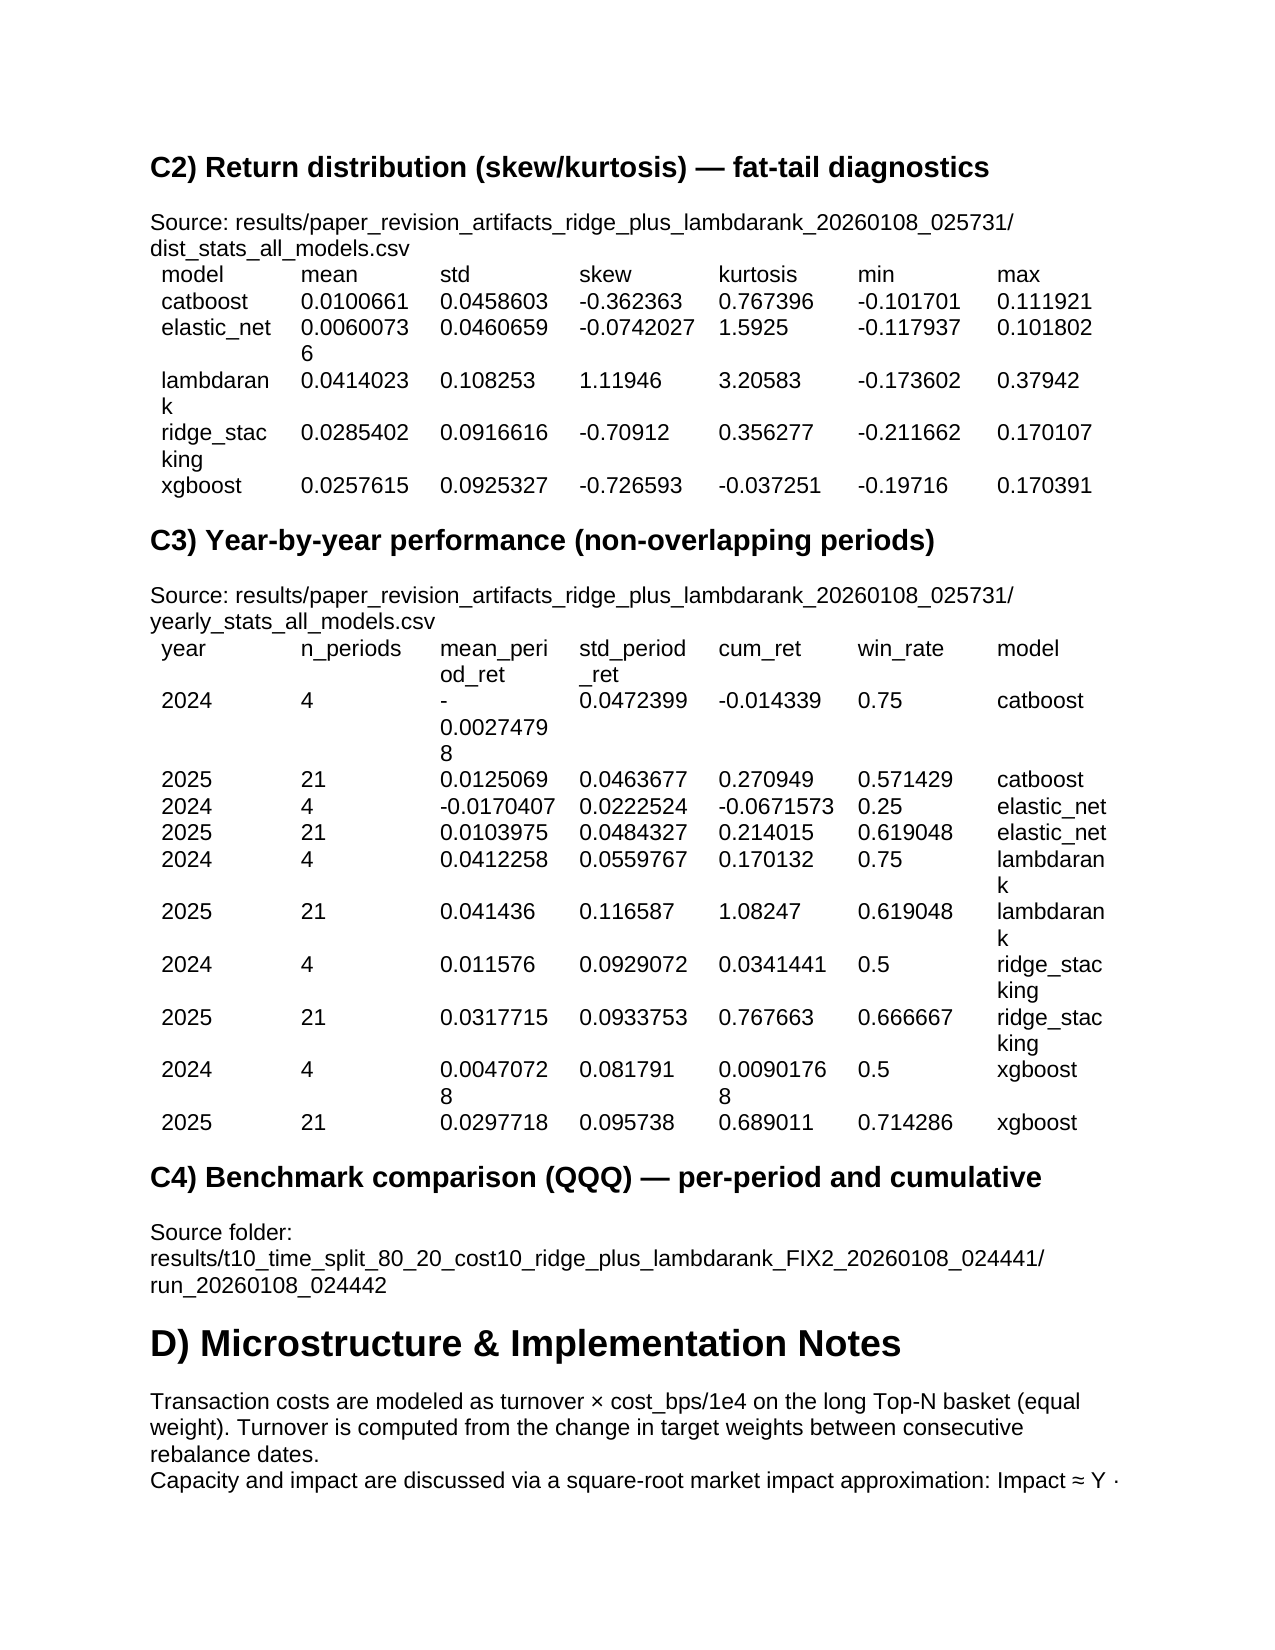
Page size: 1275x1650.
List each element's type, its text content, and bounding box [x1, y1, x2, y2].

table_cell 21 [289, 1004, 428, 1056]
table_cell 0.0929072 [568, 951, 707, 1004]
table_cell -0.00274798 [429, 688, 568, 766]
table_header min [846, 261, 986, 288]
table_cell 0.0460659 [429, 314, 568, 367]
table_cell 0.170132 [707, 846, 846, 898]
table_cell -0.101701 [846, 288, 986, 314]
table_header n_periods [289, 635, 428, 687]
table_cell 0.00901768 [707, 1056, 846, 1109]
table_cell 0.0222524 [568, 793, 707, 819]
table_cell catboost [986, 766, 1125, 793]
table_cell 0.619048 [846, 819, 986, 846]
table_cell -0.173602 [846, 367, 986, 419]
table_cell 4 [289, 846, 428, 898]
table_cell 0.767663 [707, 1004, 846, 1056]
table_cell 0.170391 [986, 472, 1125, 498]
table_cell -0.19716 [846, 472, 986, 498]
table_cell -0.726593 [568, 472, 707, 498]
table_cell 0.0103975 [429, 819, 568, 846]
table_cell xgboost [986, 1109, 1125, 1135]
table_cell 0.0916616 [429, 419, 568, 472]
table_cell 0.0933753 [568, 1004, 707, 1056]
table_cell 0.0285402 [289, 419, 428, 472]
table_cell 0.0317715 [429, 1004, 568, 1056]
table_cell 0.571429 [846, 766, 986, 793]
table_cell 0.689011 [707, 1109, 846, 1135]
table_header std_period_ret [568, 635, 707, 687]
table_cell -0.362363 [568, 288, 707, 314]
table_cell 0.214015 [707, 819, 846, 846]
table_cell 0.0341441 [707, 951, 846, 1004]
table_cell 2025 [150, 1004, 289, 1056]
table_cell 0.108253 [429, 367, 568, 419]
table_cell ridge_stacking [986, 951, 1125, 1004]
table_cell 2024 [150, 688, 289, 766]
text Transaction costs are modeled as turnover × cost_bps/1e4 on the long Top-N basket (equal weight). Turnover is computed from the change in target weights between consecutive rebalance dates. [150, 1388, 1125, 1467]
table_cell xgboost [150, 472, 289, 498]
table_cell 0.081791 [568, 1056, 707, 1109]
table_cell lambdarank [150, 367, 289, 419]
table_cell 0.0484327 [568, 819, 707, 846]
table_cell 0.0463677 [568, 766, 707, 793]
table_header std [429, 261, 568, 288]
table_header win_rate [846, 635, 986, 687]
table_cell 0.0257615 [289, 472, 428, 498]
table_cell 0.116587 [568, 898, 707, 951]
table_cell 2025 [150, 1109, 289, 1135]
table_cell 0.37942 [986, 367, 1125, 419]
table_cell xgboost [986, 1056, 1125, 1109]
table_cell 4 [289, 688, 428, 766]
table_cell 2024 [150, 951, 289, 1004]
table_cell 1.11946 [568, 367, 707, 419]
table_cell 0.111921 [986, 288, 1125, 314]
table_cell 2024 [150, 793, 289, 819]
table_cell -0.037251 [707, 472, 846, 498]
table_cell 0.00470728 [429, 1056, 568, 1109]
text Source folder: results/t10_time_split_80_20_cost10_ridge_plus_lambdarank_FIX2_20260108_024441/run_20260108_024442 [150, 1219, 1125, 1298]
table_cell 0.0125069 [429, 766, 568, 793]
table_cell lambdarank [986, 898, 1125, 951]
table_cell 0.101802 [986, 314, 1125, 367]
table_cell 21 [289, 766, 428, 793]
table_cell 21 [289, 1109, 428, 1135]
table_cell catboost [150, 288, 289, 314]
table_cell 4 [289, 1056, 428, 1109]
table_header max [986, 261, 1125, 288]
table_cell -0.0742027 [568, 314, 707, 367]
table_cell 0.75 [846, 846, 986, 898]
table_cell elastic_net [150, 314, 289, 367]
table_cell -0.211662 [846, 419, 986, 472]
table_cell -0.70912 [568, 419, 707, 472]
table_header skew [568, 261, 707, 288]
table_cell 0.356277 [707, 419, 846, 472]
table_header cum_ret [707, 635, 846, 687]
table_cell 0.0412258 [429, 846, 568, 898]
table_cell 0.095738 [568, 1109, 707, 1135]
table_cell -0.014339 [707, 688, 846, 766]
table_cell 0.0472399 [568, 688, 707, 766]
subtitle C4) Benchmark comparison (QQQ) — per-period and cumulative [150, 1160, 1125, 1194]
table_cell -0.0170407 [429, 793, 568, 819]
table_cell 0.0100661 [289, 288, 428, 314]
table_cell 0.011576 [429, 951, 568, 1004]
table_cell lambdarank [986, 846, 1125, 898]
text Source: results/paper_revision_artifacts_ridge_plus_lambdarank_20260108_025731/dist_stats_all_models.csv [150, 208, 1125, 261]
subtitle C2) Return distribution (skew/kurtosis) — fat-tail diagnostics [150, 150, 1125, 183]
table_cell 0.5 [846, 951, 986, 1004]
table_header kurtosis [707, 261, 846, 288]
table_cell 0.0414023 [289, 367, 428, 419]
table_cell 1.5925 [707, 314, 846, 367]
table_header year [150, 635, 289, 687]
table_cell 4 [289, 793, 428, 819]
table_cell 0.75 [846, 688, 986, 766]
table_cell 0.0925327 [429, 472, 568, 498]
table_cell 1.08247 [707, 898, 846, 951]
table_cell 3.20583 [707, 367, 846, 419]
table_cell 0.270949 [707, 766, 846, 793]
table_cell catboost [986, 688, 1125, 766]
table_cell 0.767396 [707, 288, 846, 314]
table_cell 0.5 [846, 1056, 986, 1109]
table_cell 2025 [150, 819, 289, 846]
table_cell 0.0559767 [568, 846, 707, 898]
table_cell elastic_net [986, 793, 1125, 819]
table_cell 2024 [150, 846, 289, 898]
table_header mean [289, 261, 428, 288]
table_header model [986, 635, 1125, 687]
table_cell 0.00600736 [289, 314, 428, 367]
table_cell ridge_stacking [986, 1004, 1125, 1056]
table_cell 2024 [150, 1056, 289, 1109]
table_cell 0.041436 [429, 898, 568, 951]
table_cell 21 [289, 898, 428, 951]
subtitle C3) Year-by-year performance (non-overlapping periods) [150, 523, 1125, 557]
table_cell 0.0297718 [429, 1109, 568, 1135]
table_cell 0.666667 [846, 1004, 986, 1056]
table_cell 0.619048 [846, 898, 986, 951]
table_header mean_period_ret [429, 635, 568, 687]
table_cell 0.0458603 [429, 288, 568, 314]
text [150, 1467, 1125, 1493]
table_cell 4 [289, 951, 428, 1004]
table_cell 2025 [150, 898, 289, 951]
subtitle D) Microstructure & Implementation Notes [150, 1321, 1125, 1364]
table_cell 0.25 [846, 793, 986, 819]
table_cell 0.170107 [986, 419, 1125, 472]
table_cell elastic_net [986, 819, 1125, 846]
table_cell -0.0671573 [707, 793, 846, 819]
table_header model [150, 261, 289, 288]
table_cell 2025 [150, 766, 289, 793]
table_cell 0.714286 [846, 1109, 986, 1135]
table_cell 21 [289, 819, 428, 846]
table_cell ridge_stacking [150, 419, 289, 472]
table_cell -0.117937 [846, 314, 986, 367]
text Source: results/paper_revision_artifacts_ridge_plus_lambdarank_20260108_025731/yearly_stats_all_models.csv [150, 582, 1125, 635]
